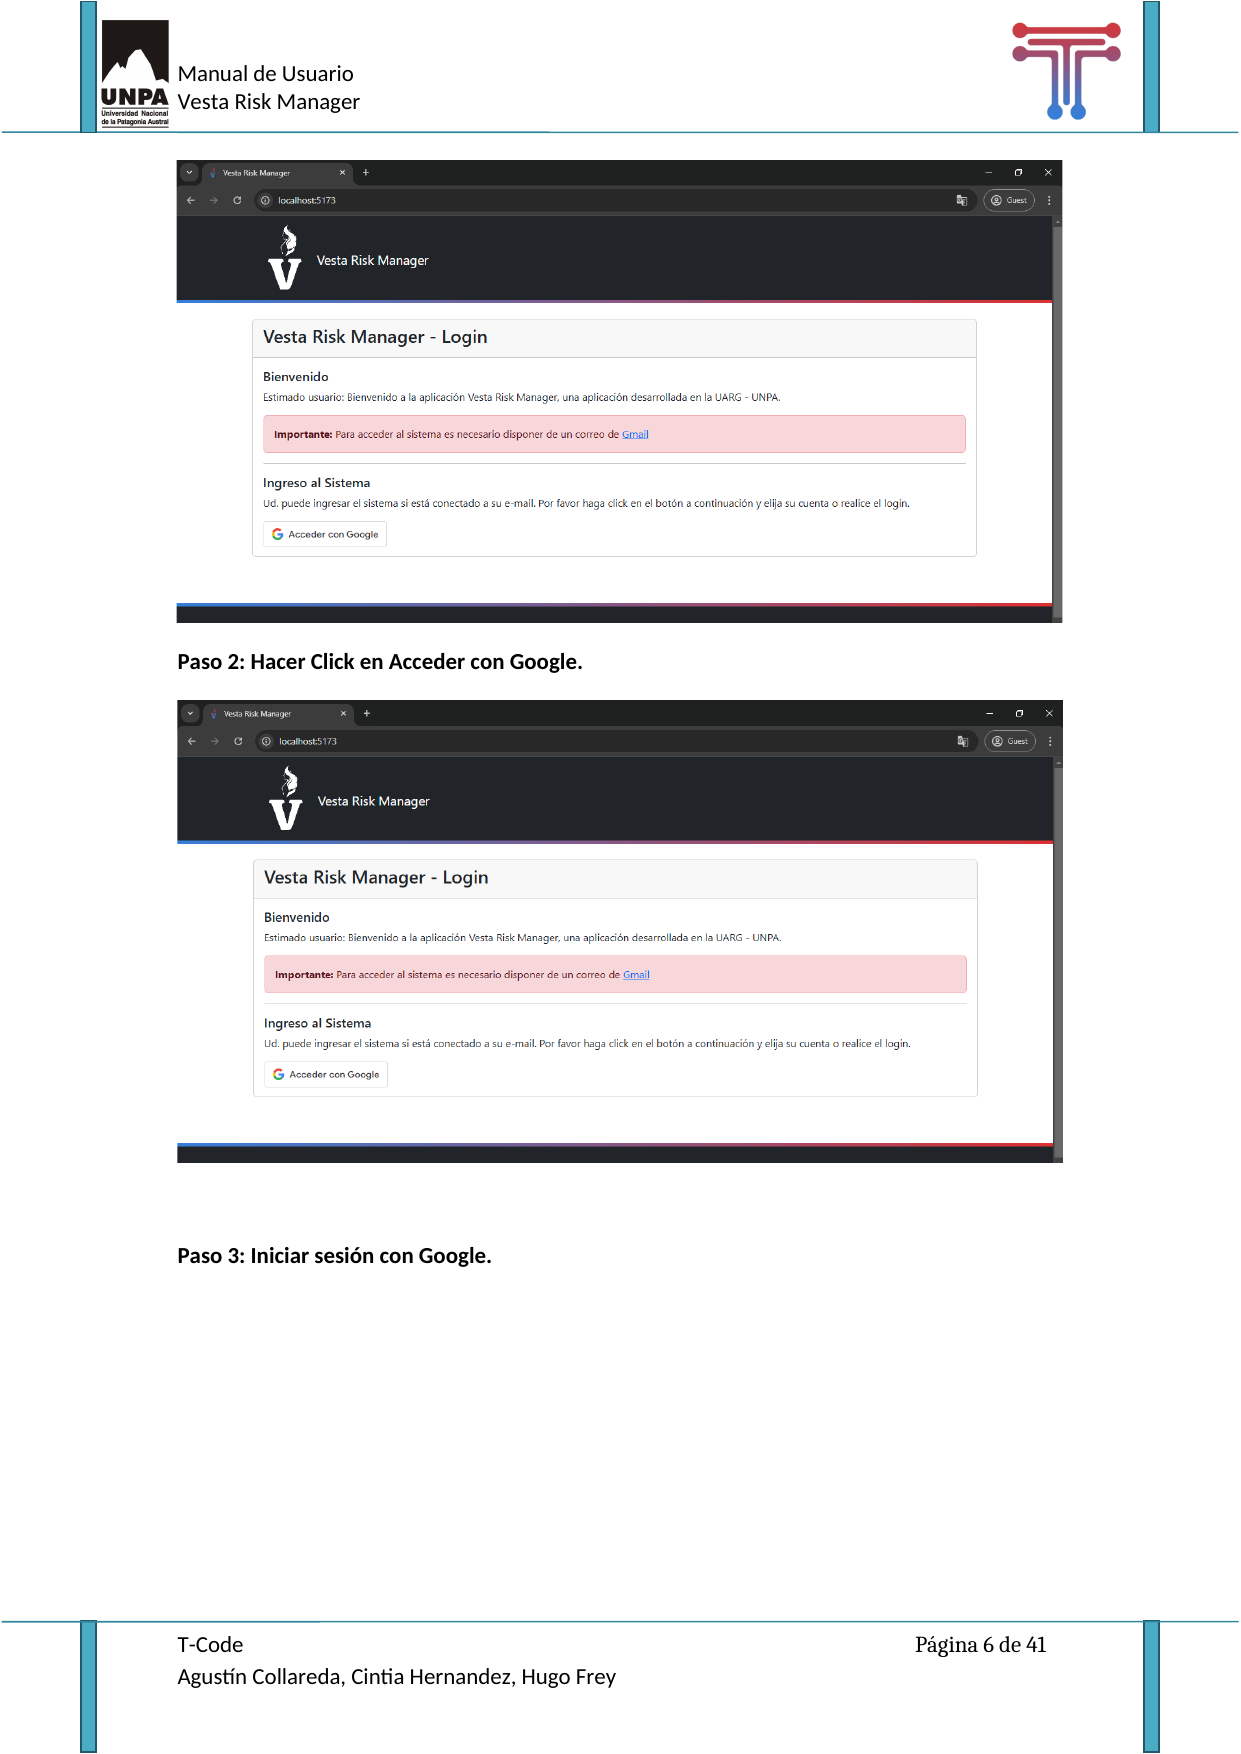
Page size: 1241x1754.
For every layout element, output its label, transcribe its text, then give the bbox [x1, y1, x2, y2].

picture [176, 160, 1063, 623]
text Paso 3: Iniciar sesión con Google. [177, 1241, 1063, 1269]
picture [1012, 19, 1122, 122]
picture [177, 700, 1063, 1163]
picture [100, 18, 170, 129]
text Paso 2: Hacer Click en Acceder con Google. [177, 647, 1063, 675]
